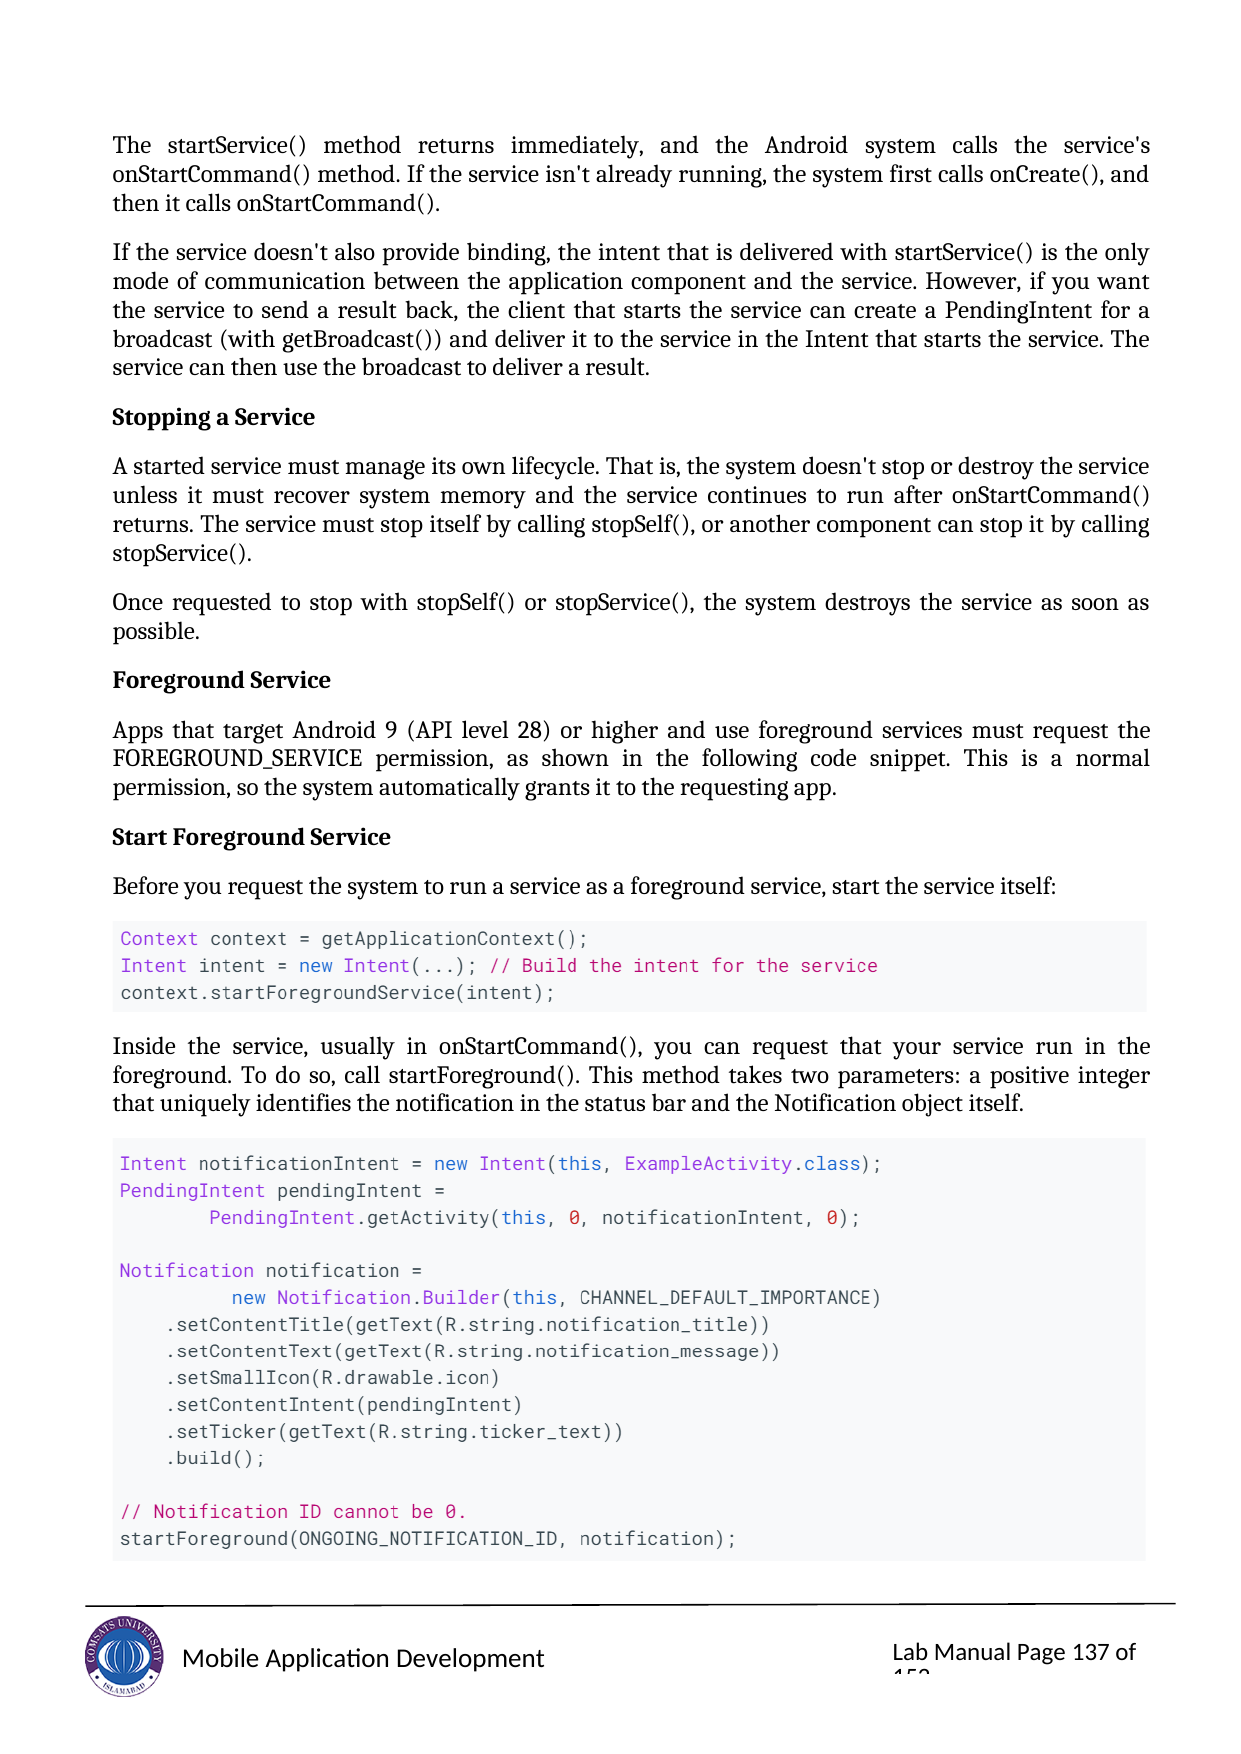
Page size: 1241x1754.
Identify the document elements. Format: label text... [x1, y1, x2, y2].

text If the service doesn't also provide binding, the intent that is delivered with startService() is the only mode of communication between the application component and the service. However, if you want the service to send a result back, the client that starts the service can create a PendingIntent for a broadcast (with getBroadcast()) and deliver it to the service in the Intent that starts the service. The service can then use the broadcast to deliver a result. [112, 238, 1152, 382]
text Apps that target Android 9 (API level 28) or higher and use foreground services must request the FOREGROUND_SERVICE permission, as shown in the following code snippet. This is a normal permission, so the system automatically grants it to the requesting app. [112, 716, 1152, 802]
subtitle Foreground Service [112, 666, 1240, 695]
picture [112, 1138, 1146, 1561]
text Before you request the system to run a service as a foreground service, start the service itself: [112, 872, 1152, 901]
text Inside the service, usually in onStartCommand(), you can request that your service run in the foreground. To do so, call startForeground(). This method takes two parameters: a positive integer that uniquely identifies the notification in the status bar and the Notification object itself. [112, 1032, 1152, 1118]
text Once requested to stop with stopSelf() or stopService(), the system destroys the service as soon as possible. [112, 588, 1152, 645]
picture [112, 921, 1147, 1012]
picture [85, 1616, 165, 1697]
subtitle Start Foreground Service [112, 823, 1240, 851]
subtitle Stopping a Service [112, 403, 1240, 431]
text A started service must manage its own lifecycle. That is, the system doesn't stop or destroy the service unless it must recover system memory and the service continues to run after onStartCommand() returns. The service must stop itself by calling stopSelf(), or another component can stop it by calling stopService(). [112, 452, 1152, 567]
text The startService() method returns immediately, and the Android system calls the service's onStartCommand() method. If the service isn't already running, the system first calls onCreate(), and then it calls onStartCommand(). [112, 131, 1152, 217]
